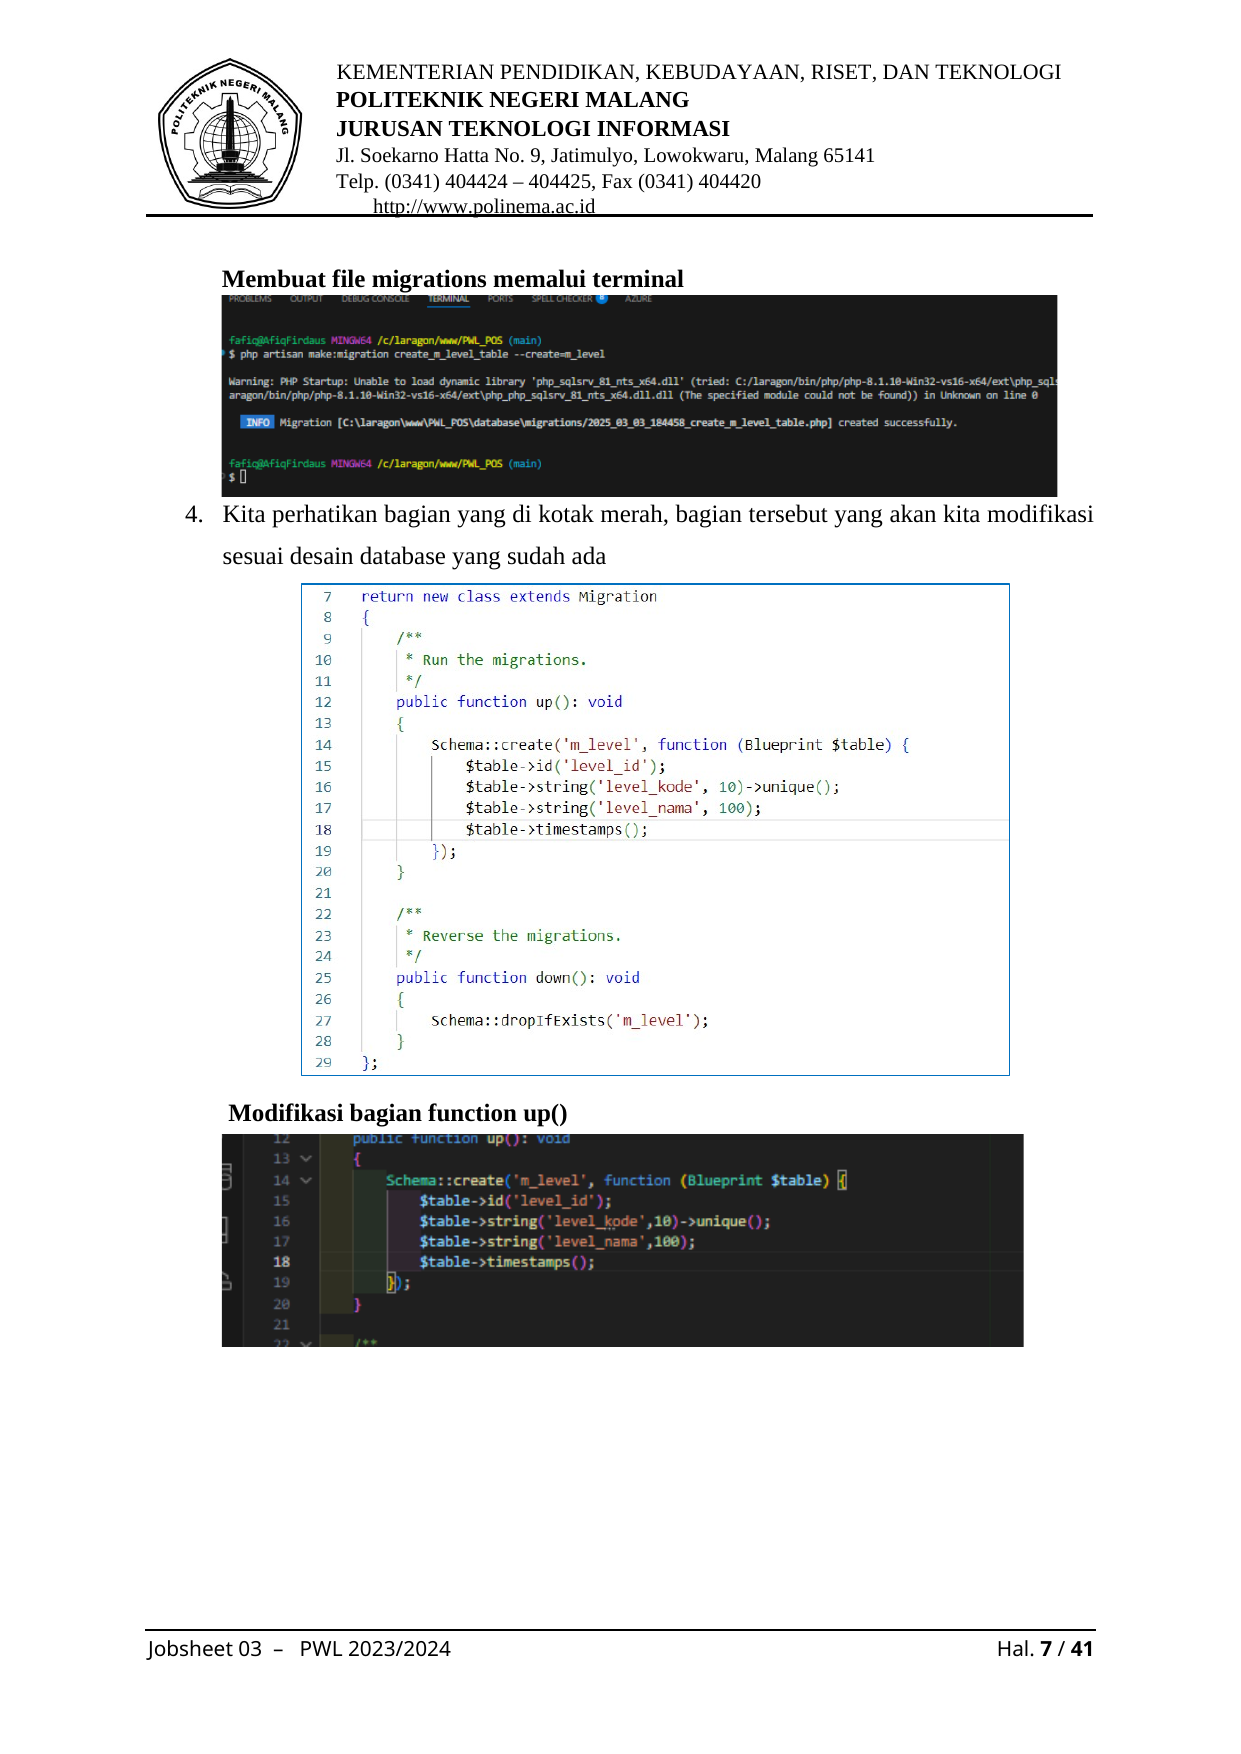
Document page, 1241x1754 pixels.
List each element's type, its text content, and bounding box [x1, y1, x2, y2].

text Modifikasi bagian function up() [222, 1098, 1100, 1126]
picture [302, 585, 1009, 1075]
picture [221, 1134, 1024, 1347]
text Membuat file migrations memalui terminal [222, 264, 1100, 293]
picture [158, 58, 304, 209]
picture [221, 295, 1058, 497]
list Kita perhatikan bagian yang di kotak merah, bagian tersebut yang akan kita modifikasi sesuai desain database yang sudah ada [185, 499, 1095, 570]
